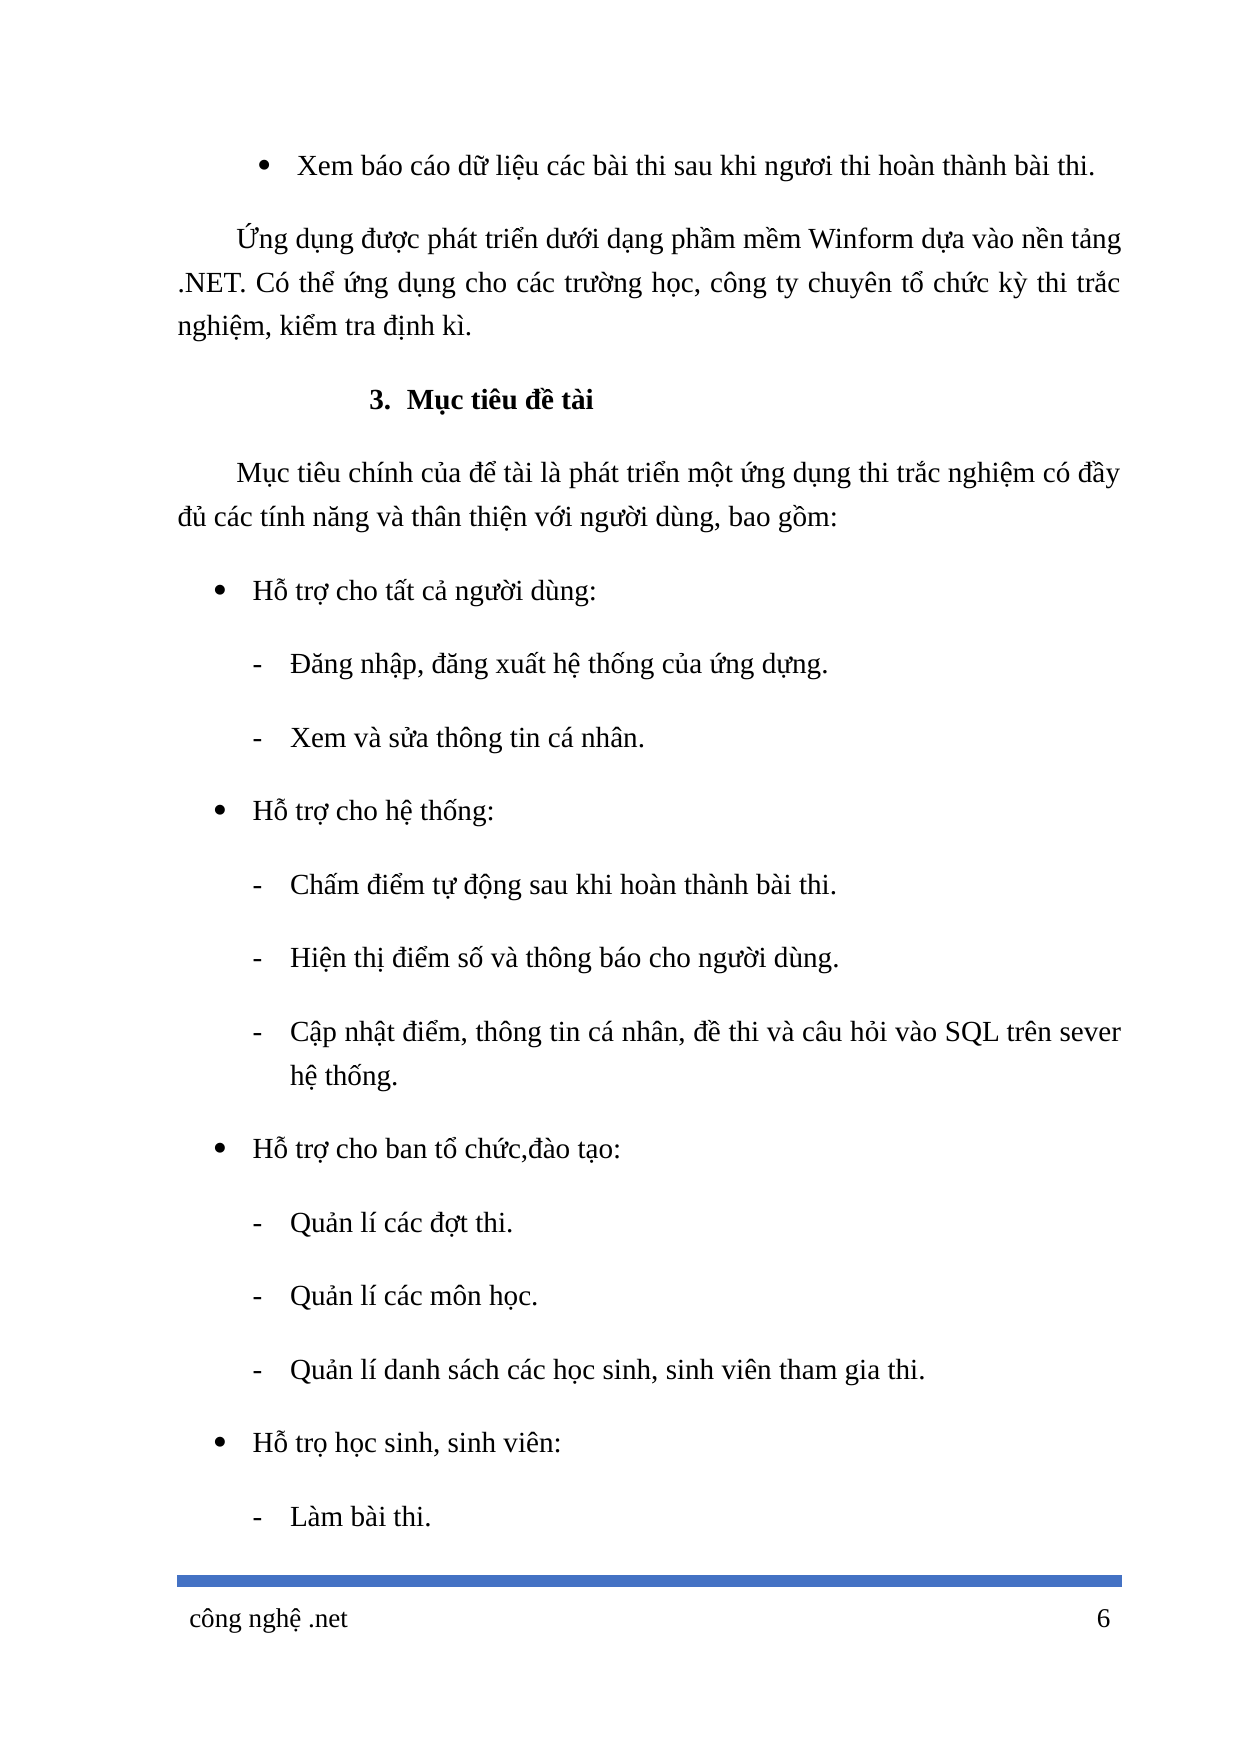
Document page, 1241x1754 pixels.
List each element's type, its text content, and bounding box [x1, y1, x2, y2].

list Hỗ trọ học sinh, sinh viên: [215, 1425, 1122, 1459]
list Làm bài thi. [252, 1499, 1122, 1533]
text Ứng dụng được phát triển dưới dạng phầm mềm Winform dựa vào nền tảng .NET. Có thể ứng dụng cho các trường học, công ty chuyên tổ chức kỳ thi trắc nghiệm, kiểm tra định kì. [177, 221, 1122, 342]
text Mục tiêu chính của để tài là phát triển một ứng dụng thi trắc nghiệm có đầy đủ các tính năng và thân thiện với người dùng, bao gồm: [177, 456, 1122, 533]
list Hỗ trợ cho ban tổ chức,đào tạo: [215, 1131, 1122, 1165]
list Hiện thị điểm số và thông báo cho người dùng. [252, 941, 1122, 974]
list Chấm điểm tự động sau khi hoàn thành bài thi. [252, 867, 1122, 901]
list Quản lí các đợt thi. [252, 1205, 1122, 1238]
list Đăng nhập, đăng xuất hệ thống của ứng dựng. [252, 646, 1122, 680]
list Quản lí danh sách các học sinh, sinh viên tham gia thi. [252, 1352, 1122, 1385]
list Xem báo cáo dữ liệu các bài thi sau khi ngươi thi hoàn thành bài thi. [259, 148, 1122, 181]
list Hỗ trợ cho tất cả người dùng: [215, 573, 1122, 606]
list Hỗ trợ cho hệ thống: [215, 793, 1122, 827]
list Xem và sửa thông tin cá nhân. [252, 720, 1122, 753]
text Mục tiêu đề tài [369, 382, 1122, 416]
list Quản lí các môn học. [252, 1278, 1122, 1312]
list Cập nhật điểm, thông tin cá nhân, đề thi và câu hỏi vào SQL trên sever hệ thống. [252, 1014, 1122, 1091]
